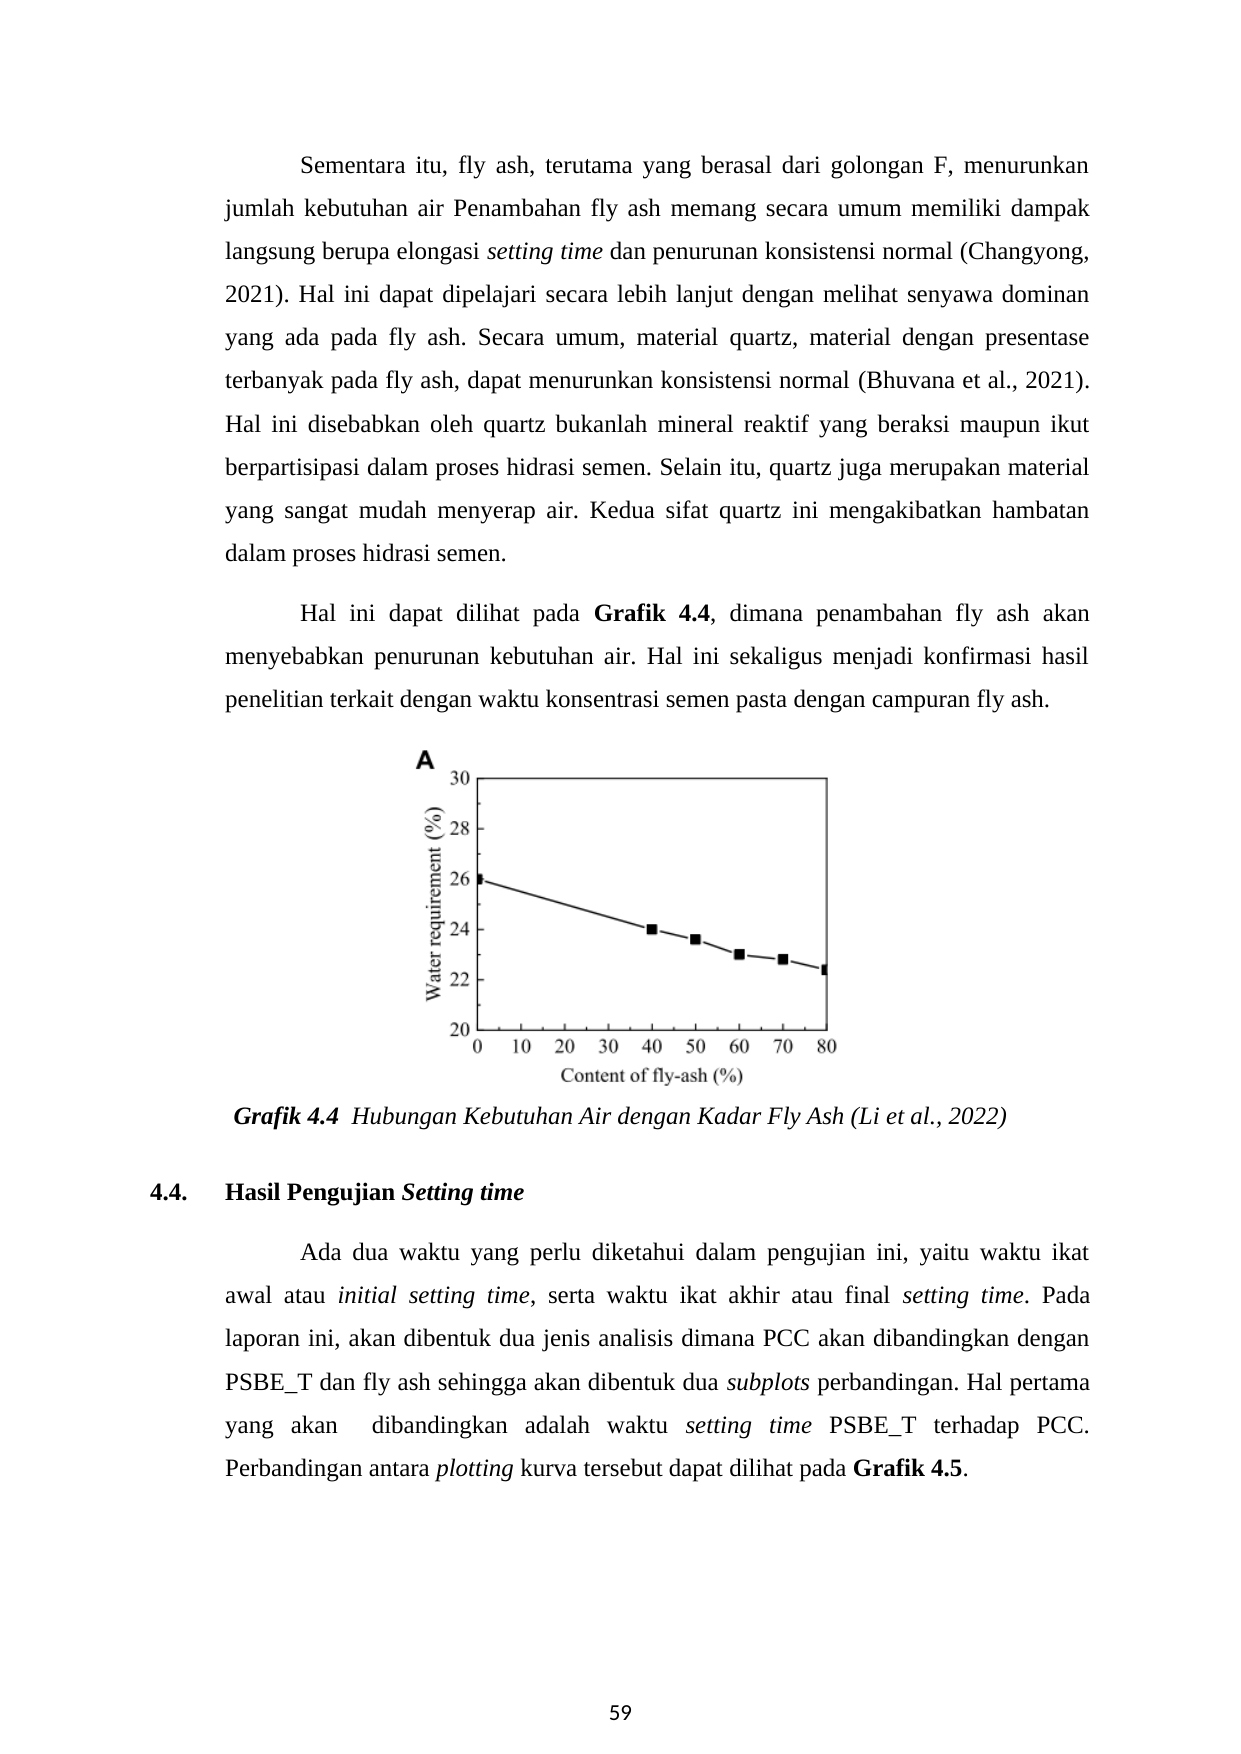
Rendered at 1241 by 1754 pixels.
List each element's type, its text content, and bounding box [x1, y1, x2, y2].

text Hal ini dapat dilihat pada Grafik 4.4, dimana penambahan fly ash akan menyebabkan penurunan kebutuhan air. Hal ini sekaligus menjadi konfirmasi hasil penelitian terkait dengan waktu konsentrasi semen pasta dengan campuran fly ash. [225, 598, 1090, 713]
picture [405, 743, 849, 1087]
text Grafik 4.4 Hubungan Kebutuhan Air dengan Kadar Fly Ash (Li et al., 2022) [150, 1101, 1090, 1152]
text Sementara itu, fly ash, terutama yang berasal dari golongan F, menurunkan jumlah kebutuhan air Penambahan fly ash memang secara umum memiliki dampak langsung berupa elongasi setting time dan penurunan konsistensi normal (Changyong, 2021). Hal ini dapat dipelajari secara lebih lanjut dengan melihat senyawa dominan yang ada pada fly ash. Secara umum, material quartz, material dengan presentase terbanyak pada fly ash, dapat menurunkan konsistensi normal (Bhuvana et al., 2021). Hal ini disebabkan oleh quartz bukanlah mineral reaktif yang beraksi maupun ikut berpartisipasi dalam proses hidrasi semen. Selain itu, quartz juga merupakan material yang sangat mudah menyerap air. Kedua sifat quartz ini mengakibatkan hambatan dalam proses hidrasi semen. [225, 150, 1090, 567]
text 4.4. Hasil Pengujian Setting time [150, 1177, 1090, 1206]
text Ada dua waktu yang perlu diketahui dalam pengujian ini, yaitu waktu ikat awal atau initial setting time, serta waktu ikat akhir atau final setting time. Pada laporan ini, akan dibentuk dua jenis analisis dimana PCC akan dibandingkan dengan PSBE_T dan fly ash sehingga akan dibentuk dua subplots perbandingan. Hal pertama yang akan dibandingkan adalah waktu setting time PSBE_T terhadap PCC. Perbandingan antara plotting kurva tersebut dapat dilihat pada Grafik 4.5. [225, 1237, 1090, 1482]
